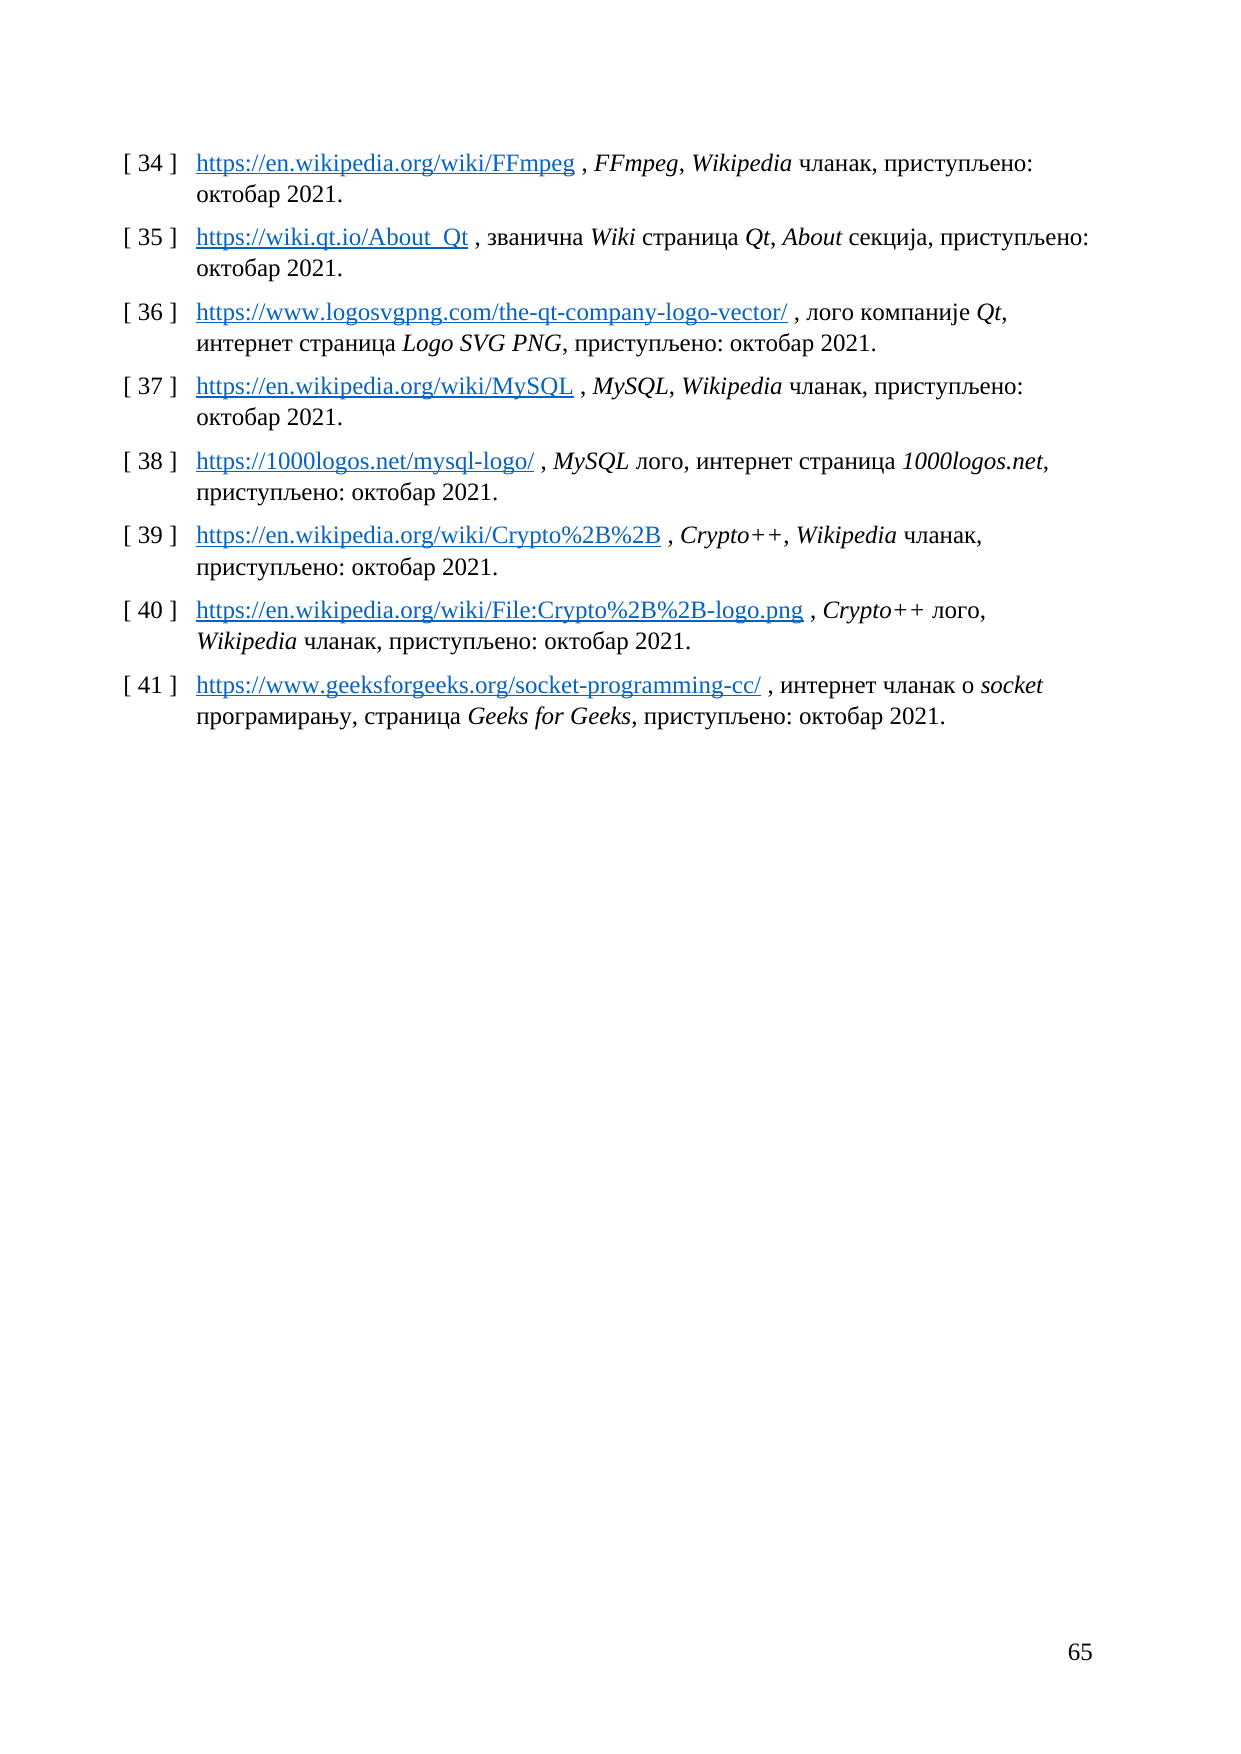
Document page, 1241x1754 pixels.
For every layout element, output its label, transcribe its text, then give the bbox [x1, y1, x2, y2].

list https://wiki.qt.io/About_Qt , званична Wiki страница Qt, About секција, приступљено: октобар 2021. [177, 222, 1092, 282]
list https://en.wikipedia.org/wiki/File:Crypto%2B%2B-logo.png , Crypto++ лого, Wikipedia чланак, приступљено: октобар 2021. [177, 595, 1092, 655]
list https://www.geeksforgeeks.org/socket-programming-cc/ , интернет чланак о socket програмирању, страница Geeks for Geeks, приступљено: октобар 2021. [177, 670, 1092, 729]
list https://en.wikipedia.org/wiki/Crypto%2B%2B , Crypto++, Wikipedia чланак, приступљено: октобар 2021. [177, 521, 1092, 580]
list https://en.wikipedia.org/wiki/MySQL , MySQL, Wikipedia чланак, приступљено: октобар 2021. [177, 371, 1092, 431]
list https://1000logos.net/mysql-logo/ , MySQL лого, интернет страница 1000logos.net, приступљено: октобар 2021. [177, 446, 1092, 506]
list https://www.logosvgpng.com/the-qt-company-logo-vector/ , лого компаније Qt, интернет страница Logo SVG PNG, приступљено: октобар 2021. [177, 297, 1092, 357]
list https://en.wikipedia.org/wiki/FFmpeg , FFmpeg, Wikipedia чланак, приступљено: октобар 2021. [177, 148, 1092, 207]
